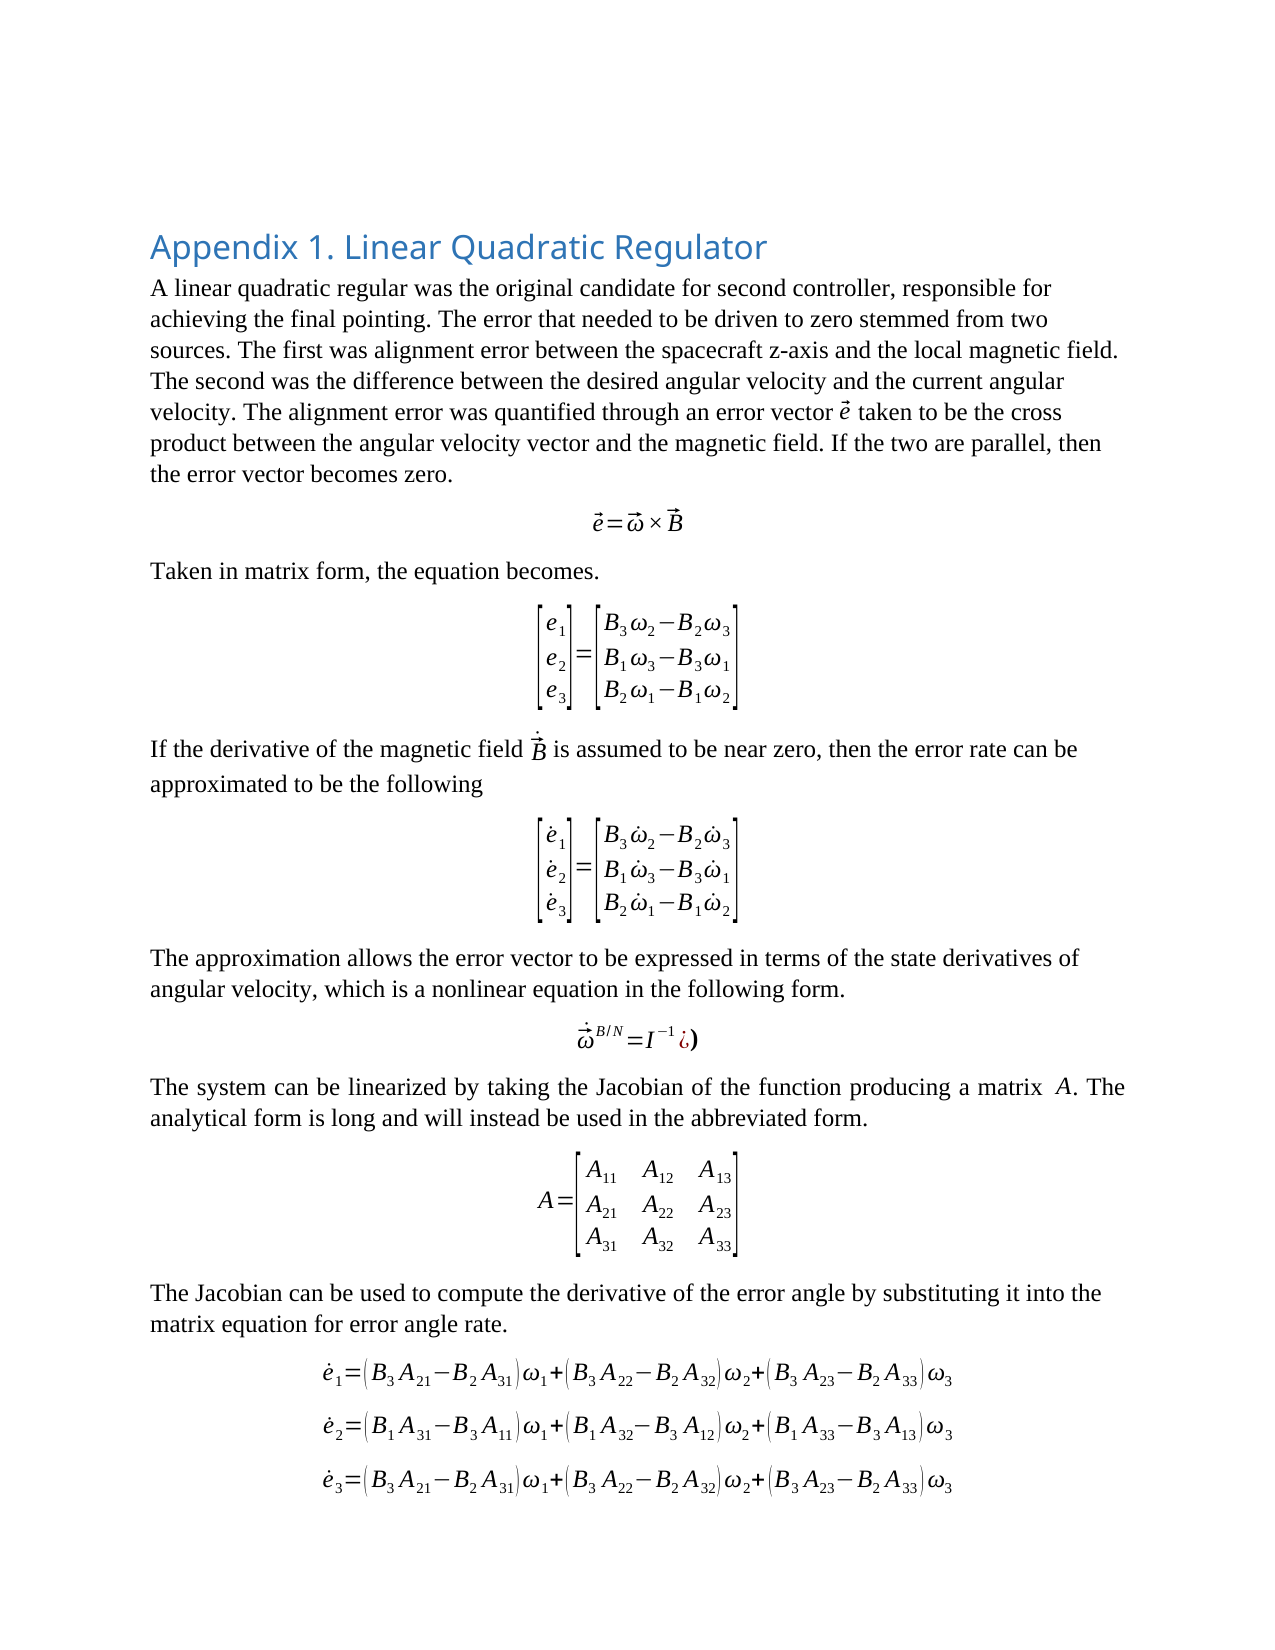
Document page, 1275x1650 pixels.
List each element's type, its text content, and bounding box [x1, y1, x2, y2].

text If the derivative of the magnetic field is assumed to be near zero, then the error rate can be approximated to be the following [150, 731, 1125, 797]
text Taken in matrix form, the equation becomes. [150, 556, 1125, 585]
text A linear quadratic regular was the original candidate for second controller, responsible for achieving the final pointing. The error that needed to be driven to zero stemmed from two sources. The first was alignment error between the spacecraft z-axis and the local magnetic field. The second was the difference between the desired angular velocity and the current angular velocity. The alignment error was quantified through an error vector taken to be the cross product between the angular velocity vector and the magnetic field. If the two are parallel, then the error vector becomes zero. [150, 273, 1125, 488]
text The Jacobian can be used to compute the derivative of the error angle by substituting it into the matrix equation for error angle rate. [150, 1278, 1125, 1338]
text The approximation allows the error vector to be expressed in terms of the state derivatives of angular velocity, which is a nonlinear equation in the following form. [150, 943, 1125, 1003]
text The system can be linearized by taking the Jacobian of the function producing a matrix . The analytical form is long and will instead be used in the abbreviated form. [150, 1072, 1125, 1132]
text ) [150, 1022, 1125, 1053]
subtitle Appendix 1. Linear Quadratic Regulator [150, 224, 1125, 269]
